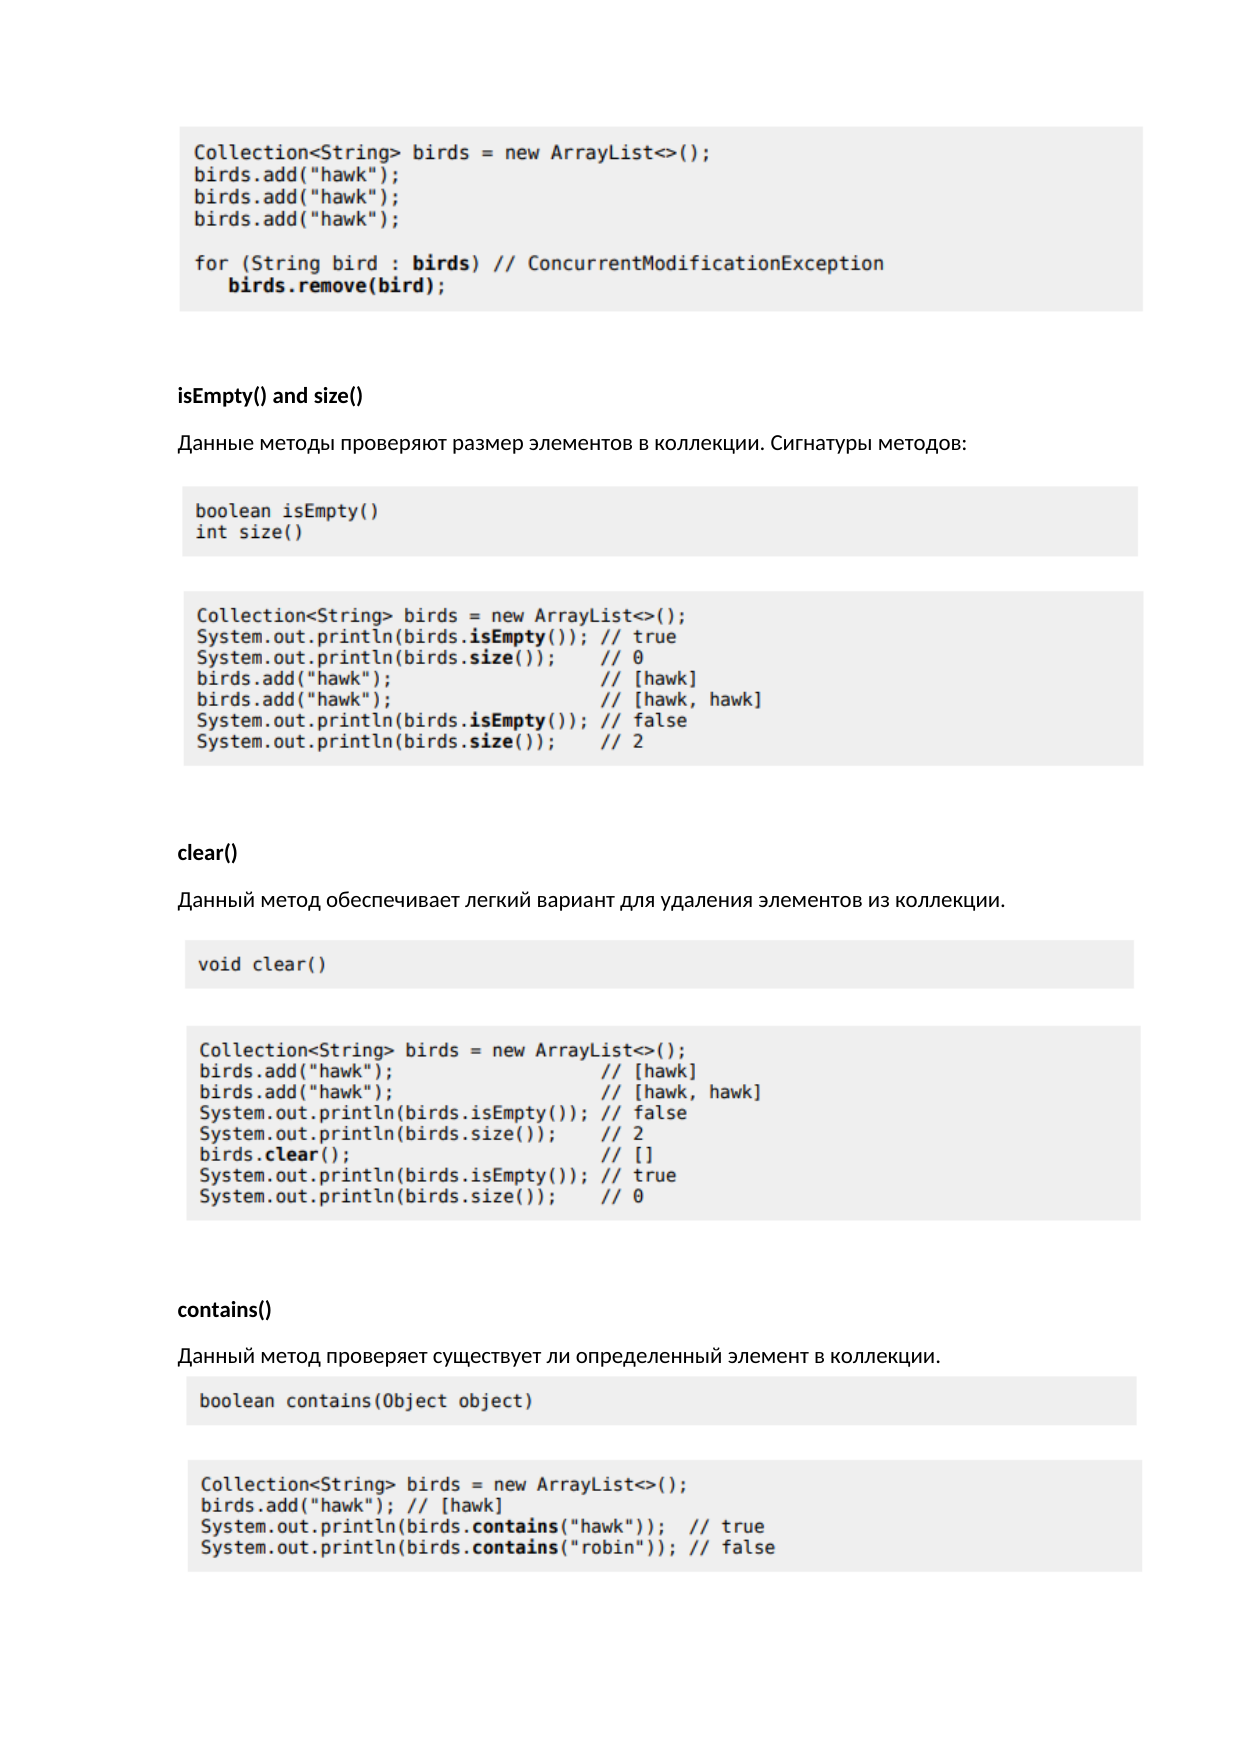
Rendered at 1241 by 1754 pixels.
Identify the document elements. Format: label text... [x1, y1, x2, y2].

text Данный метод обеспечивает легкий вариант для удаления элементов из коллекции. [177, 885, 1152, 913]
picture [177, 583, 1152, 773]
text clear() [177, 838, 1152, 867]
picture [177, 1450, 1152, 1579]
text contains() [177, 1295, 1152, 1323]
text isEmpty() and size() [177, 381, 1152, 409]
picture [177, 118, 1152, 316]
picture [177, 1371, 1152, 1431]
text Данные методы проверяют размер элементов в коллекции. Сигнатуры методов: [177, 428, 1152, 456]
picture [177, 474, 1152, 565]
text Данный метод проверяет существует ли определенный элемент в коллекции. [177, 1342, 1152, 1371]
picture [177, 932, 1152, 997]
picture [177, 1015, 1152, 1229]
